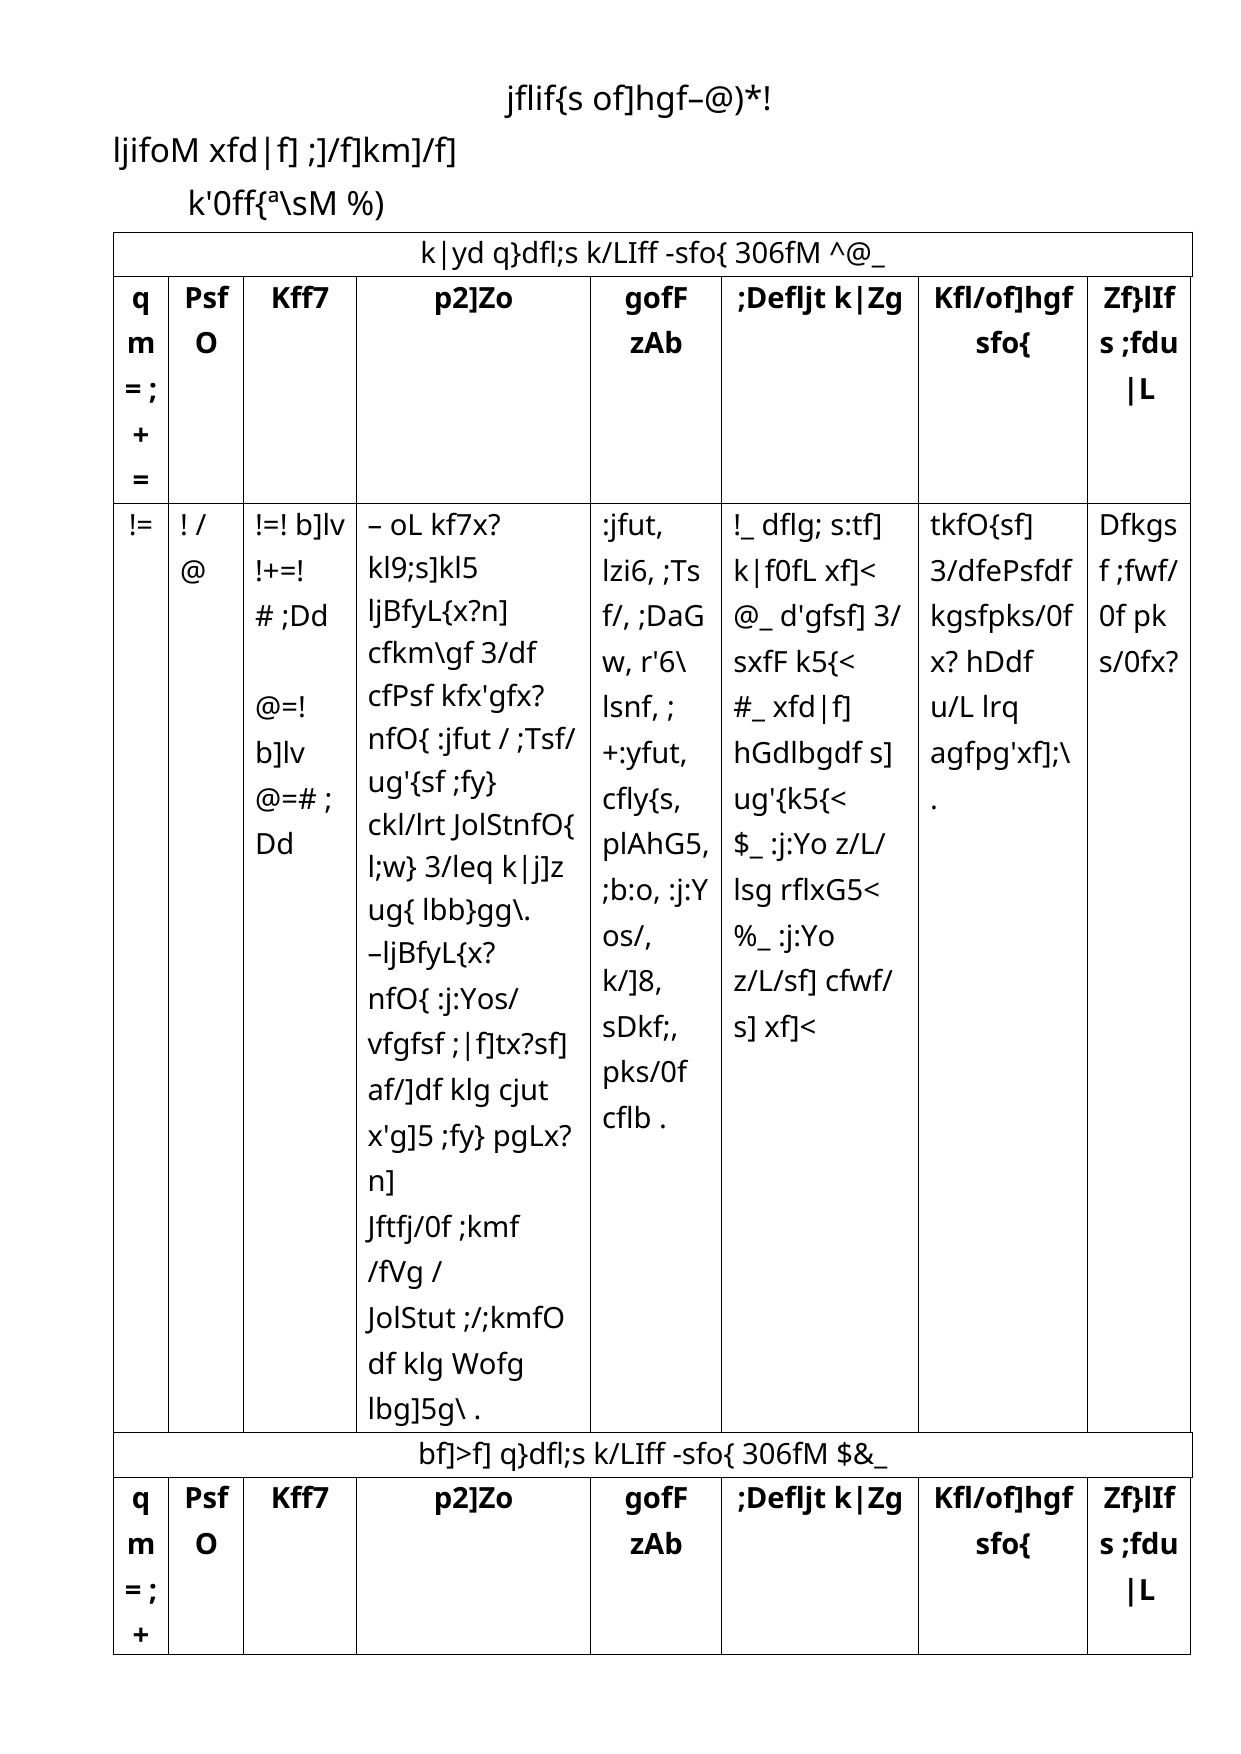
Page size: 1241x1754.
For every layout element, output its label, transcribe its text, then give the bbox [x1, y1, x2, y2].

table_cell Kfl/of]hgf sfo{ [919, 1478, 1087, 1654]
table_cell gofF zAb [591, 277, 721, 503]
table_cell ;Defljt k|Zg [722, 277, 918, 503]
table_cell :jfut, lzi6, ;Tsf/, ;DaGw, r'6\lsnf, ;+:yfut, cfly{s, plAhG5, ;b:o, :j:Yos/, k/]8, sDkf;, pks/0f cflb . [591, 504, 721, 1432]
table_cell Dfkgsf ;fwf/0f pk s/0fx? [1088, 504, 1190, 1432]
table_cell Kff7 [244, 277, 356, 503]
table_cell ;Defljt k|Zg [722, 1478, 918, 1654]
text jflif{s of]hgf–@)*! [112, 75, 1165, 120]
table_cell qm= ;+= [114, 277, 168, 503]
table_cell p2]Zo [357, 277, 590, 503]
table_cell qm= ;+= [114, 1478, 168, 1654]
table_cell Zf}lIfs ;fdu|L [1088, 277, 1190, 503]
table_cell PsfO [169, 1478, 243, 1654]
table_cell ! / @ [169, 504, 243, 1432]
table_cell PsfO [169, 277, 243, 503]
table_header k|yd q}dfl;s k/LIff -sfo{ 306fM ^@_ [114, 233, 1192, 276]
table_cell != [114, 504, 168, 1432]
table_cell Kfl/of]hgf sfo{ [919, 277, 1087, 503]
table_cell gofF zAb [591, 1478, 721, 1654]
table_cell Zf}lIfs ;fdu|L [1088, 1478, 1190, 1654]
table_cell !_ dflg; s:tf] k|f0fL xf]< @_ d'gfsf] 3/ sxfF k5{< #_ xfd|f] hGdlbgdf s] ug'{k5{< $_ :j:Yo z/L/ lsg rflxG5< %_ :j:Yo z/L/sf] cfwf/ s] xf]< [722, 504, 918, 1432]
text ljifoM xfd|f] ;]/f]km]/f] k'0ff{ª\sM %) [112, 127, 1165, 225]
table_cell Kff7 [244, 1478, 356, 1654]
table_cell p2]Zo [357, 1478, 590, 1654]
table_cell bf]>f] q}dfl;s k/LIff -sfo{ 306fM $&_ [114, 1433, 1192, 1477]
table_cell tkfO{sf] 3/dfePsfdfkgsfpks/0fx? hDdf u/L lrq agfpg'xf];\ . [919, 504, 1087, 1432]
table_cell – oL kf7x? kl9;s]kl5 ljBfyL{x?n] cfkm\gf 3/df cfPsf kfx'gfx?nfO{ :jfut / ;Tsf/ ug'{sf ;fy} ckl/lrt JolStnfO{ l;w} 3/leq k|j]z ug{ lbb}gg\. –ljBfyL{x?nfO{ :j:Yos/ vfgfsf ;|f]tx?sf] af/]df klg cjut x'g]5 ;fy} pgLx?n] Jftfj/0f ;kmf /fVg / JolStut ;/;kmfOdf klg Wofg lbg]5g\ . [357, 504, 590, 1432]
table_cell !=! b]lv !+=!# ;Dd @=! b]lv @=# ;Dd [244, 504, 356, 1432]
